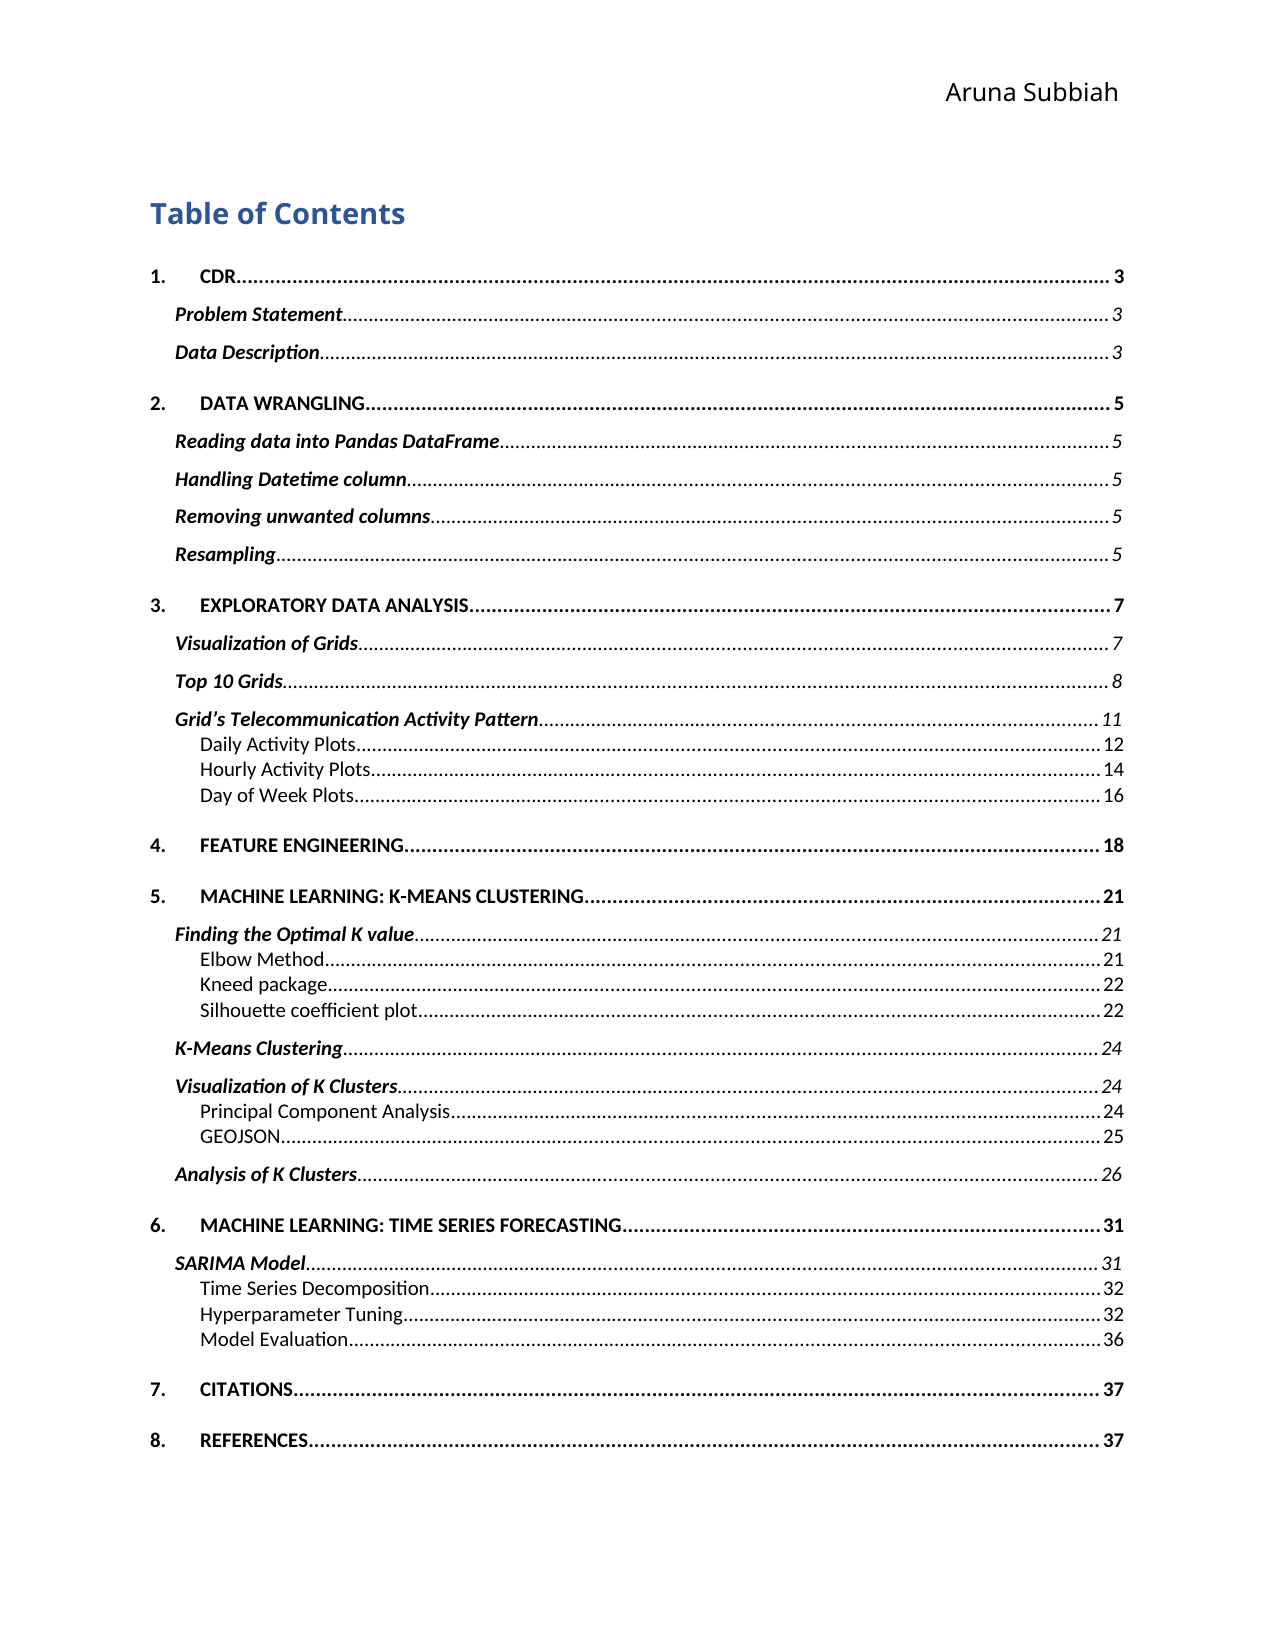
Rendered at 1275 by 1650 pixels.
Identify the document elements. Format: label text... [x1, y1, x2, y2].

text Aruna Subbiah [900, 75, 1125, 109]
